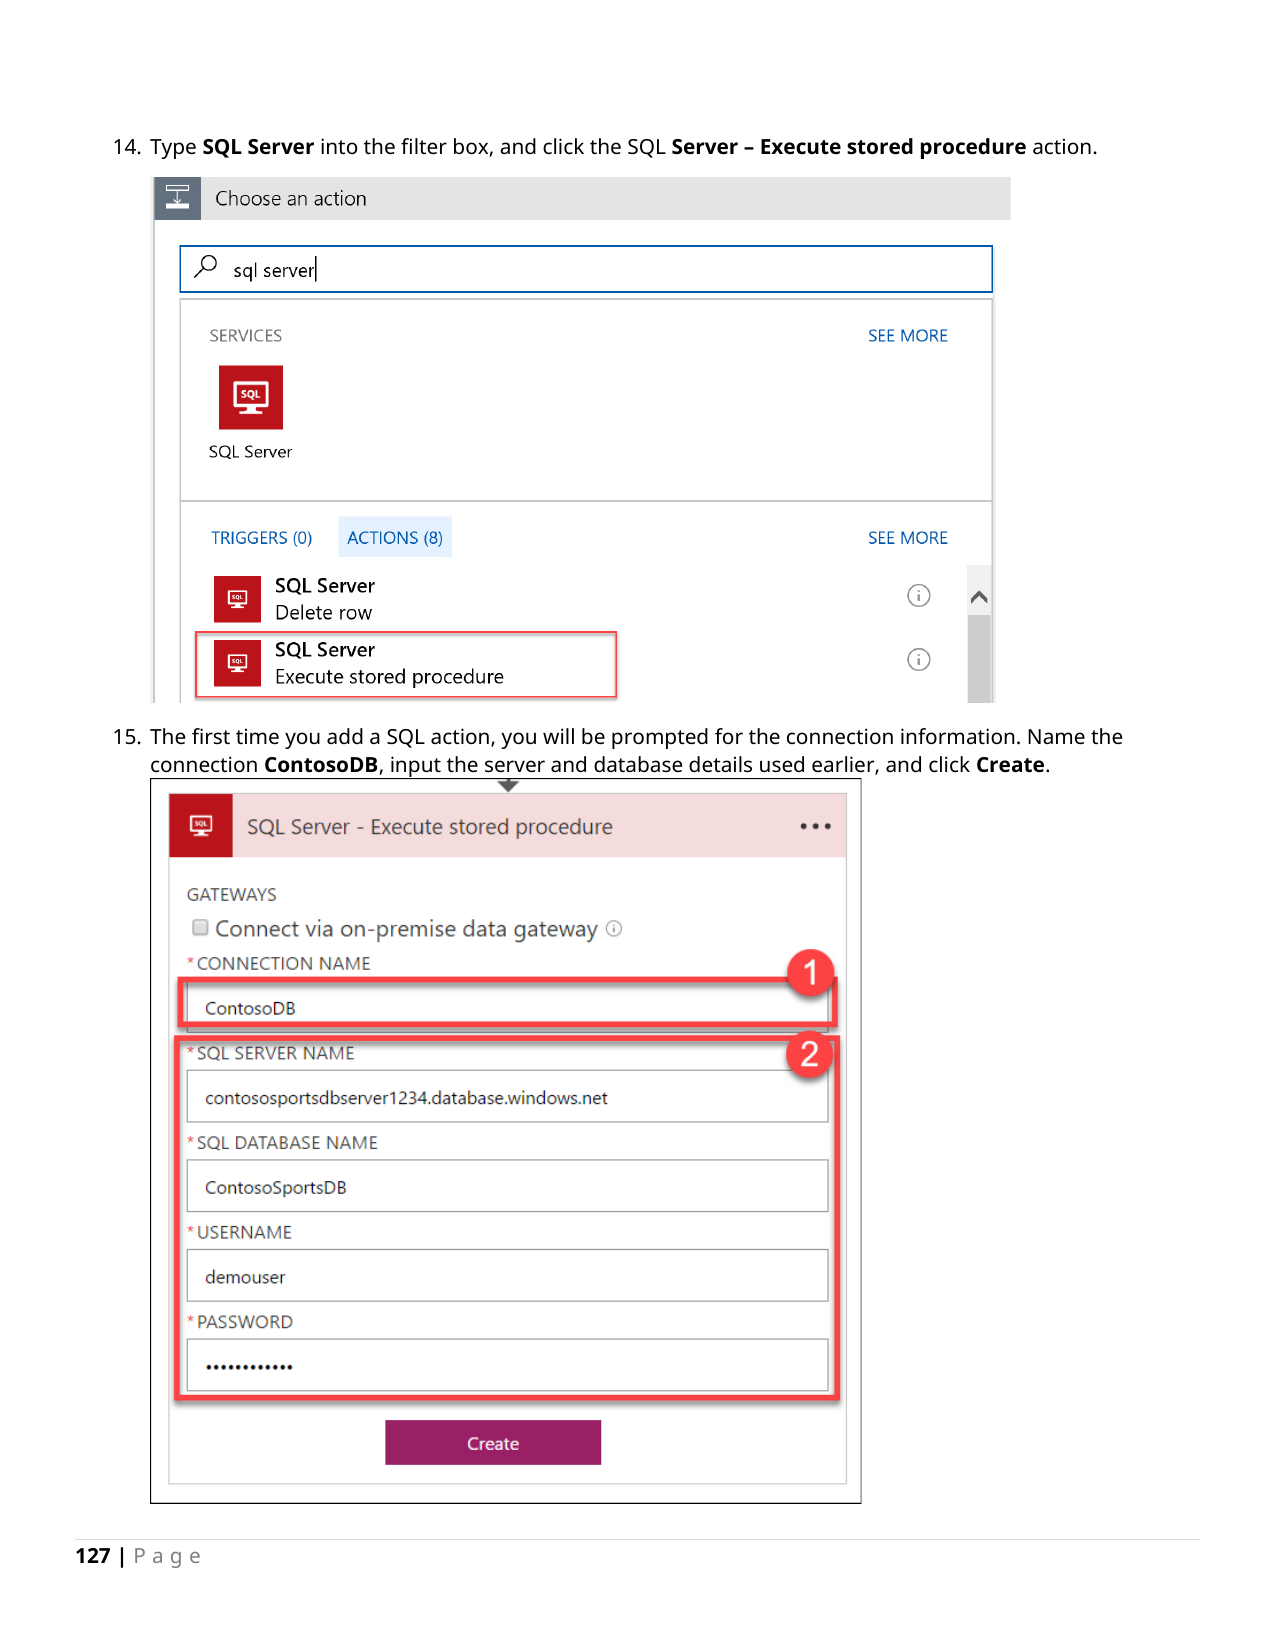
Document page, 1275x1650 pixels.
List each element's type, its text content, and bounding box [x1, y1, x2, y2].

list Type SQL Server into the filter box, and click the SQL Server – Execute stored procedure action. [112, 132, 1200, 160]
picture [150, 177, 1011, 703]
picture [150, 778, 862, 1504]
